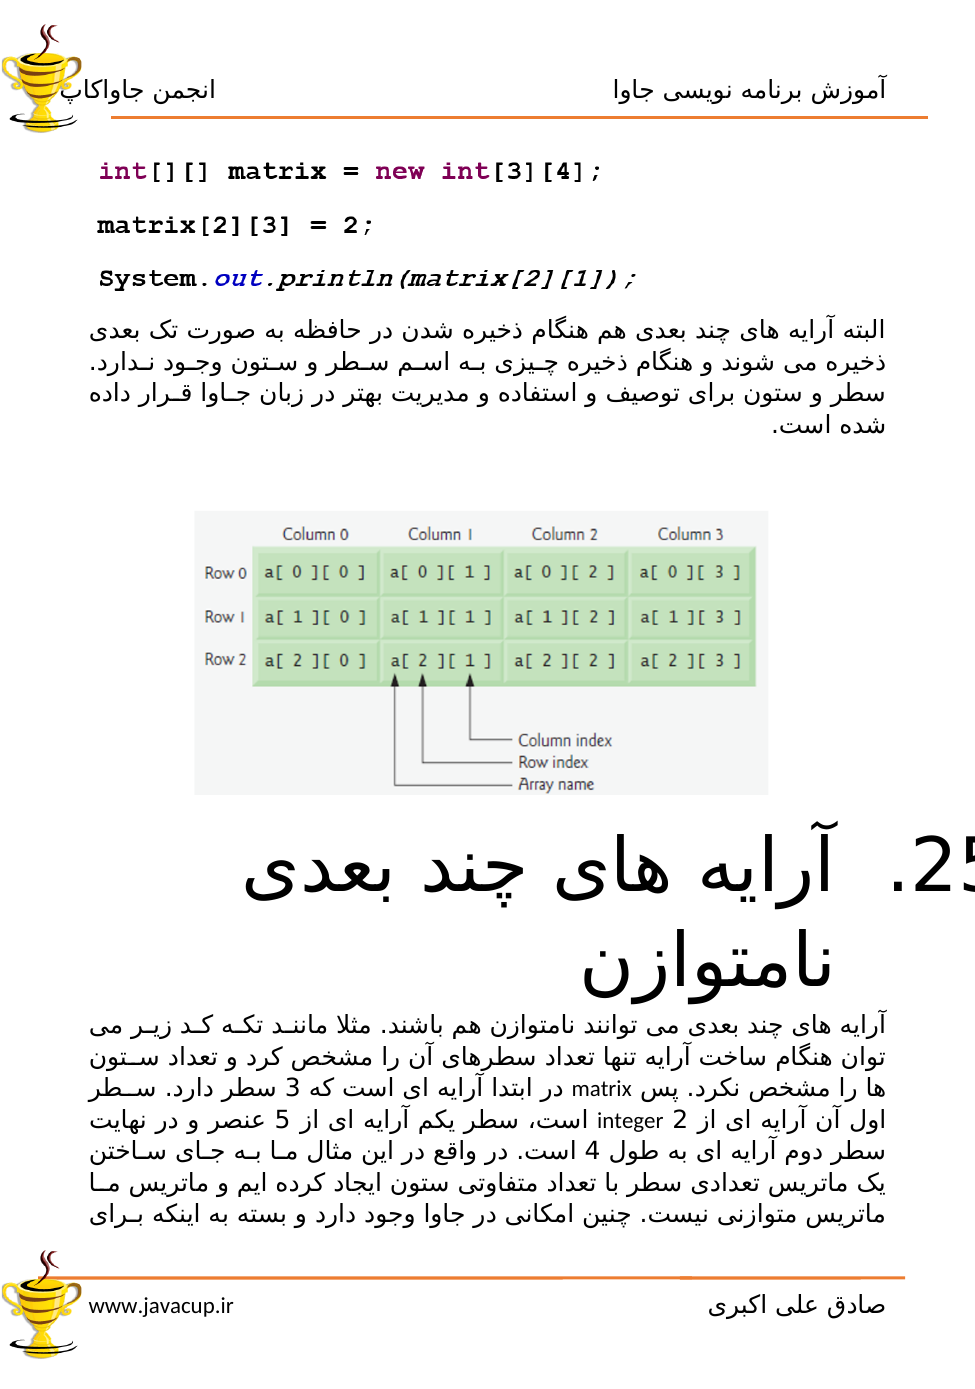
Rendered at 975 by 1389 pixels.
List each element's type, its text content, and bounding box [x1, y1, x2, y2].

subtitle آرایه های چند بعدی نامتوازن [89, 822, 886, 1004]
picture [0, 21, 82, 132]
picture [0, 1247, 82, 1358]
picture [187, 505, 788, 795]
picture [88, 150, 650, 297]
text البته آرایه های چند بعدی هم هنگام ذخیره شدن در حافظه به صورت تک بعدی ذخیره می شوند و هنگام ذخیره چیزی به اسم سطر و ستون وجود ندارد. سطر و ستون برای توصیف و استفاده و مدیریت بهتر در زبان جاوا قرار داده شده است. [89, 316, 886, 439]
